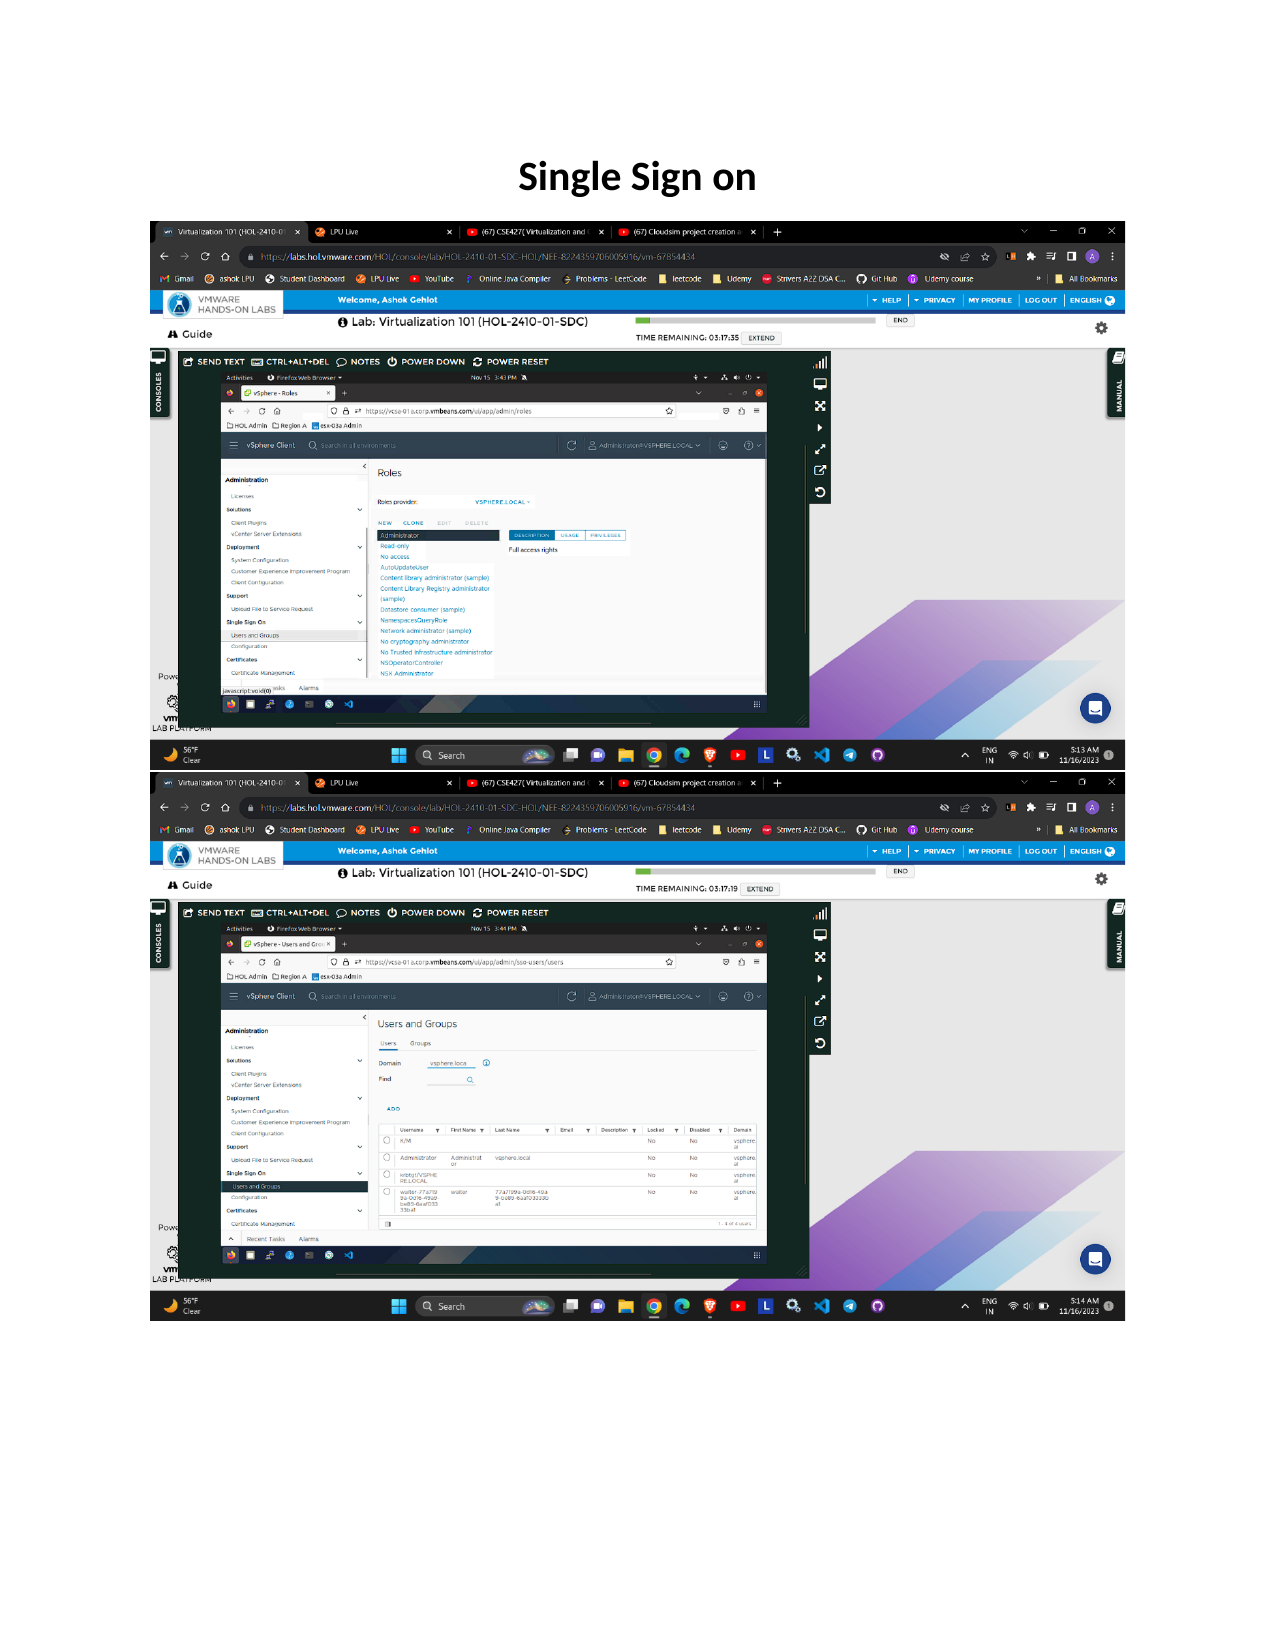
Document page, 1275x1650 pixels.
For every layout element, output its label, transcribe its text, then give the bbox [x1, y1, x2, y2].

picture [383, 297, 394, 302]
picture [339, 849, 360, 853]
picture [1105, 848, 1115, 856]
picture [924, 298, 935, 302]
picture [938, 298, 952, 302]
picture [982, 298, 1005, 302]
text Single Sign on [150, 150, 1125, 201]
picture [938, 849, 952, 853]
picture [982, 849, 1005, 853]
picture [150, 772, 1125, 1321]
picture [363, 299, 379, 303]
picture [339, 298, 360, 302]
picture [1090, 298, 1101, 302]
picture [1071, 298, 1084, 302]
picture [1029, 298, 1039, 302]
picture [1042, 298, 1057, 302]
picture [1071, 849, 1084, 853]
picture [415, 297, 437, 302]
picture [924, 849, 935, 853]
picture [1042, 849, 1057, 853]
picture [363, 850, 379, 854]
picture [1105, 297, 1115, 305]
picture [1090, 849, 1101, 853]
picture [150, 221, 1125, 770]
picture [1029, 849, 1039, 853]
picture [383, 848, 394, 853]
picture [415, 848, 437, 853]
